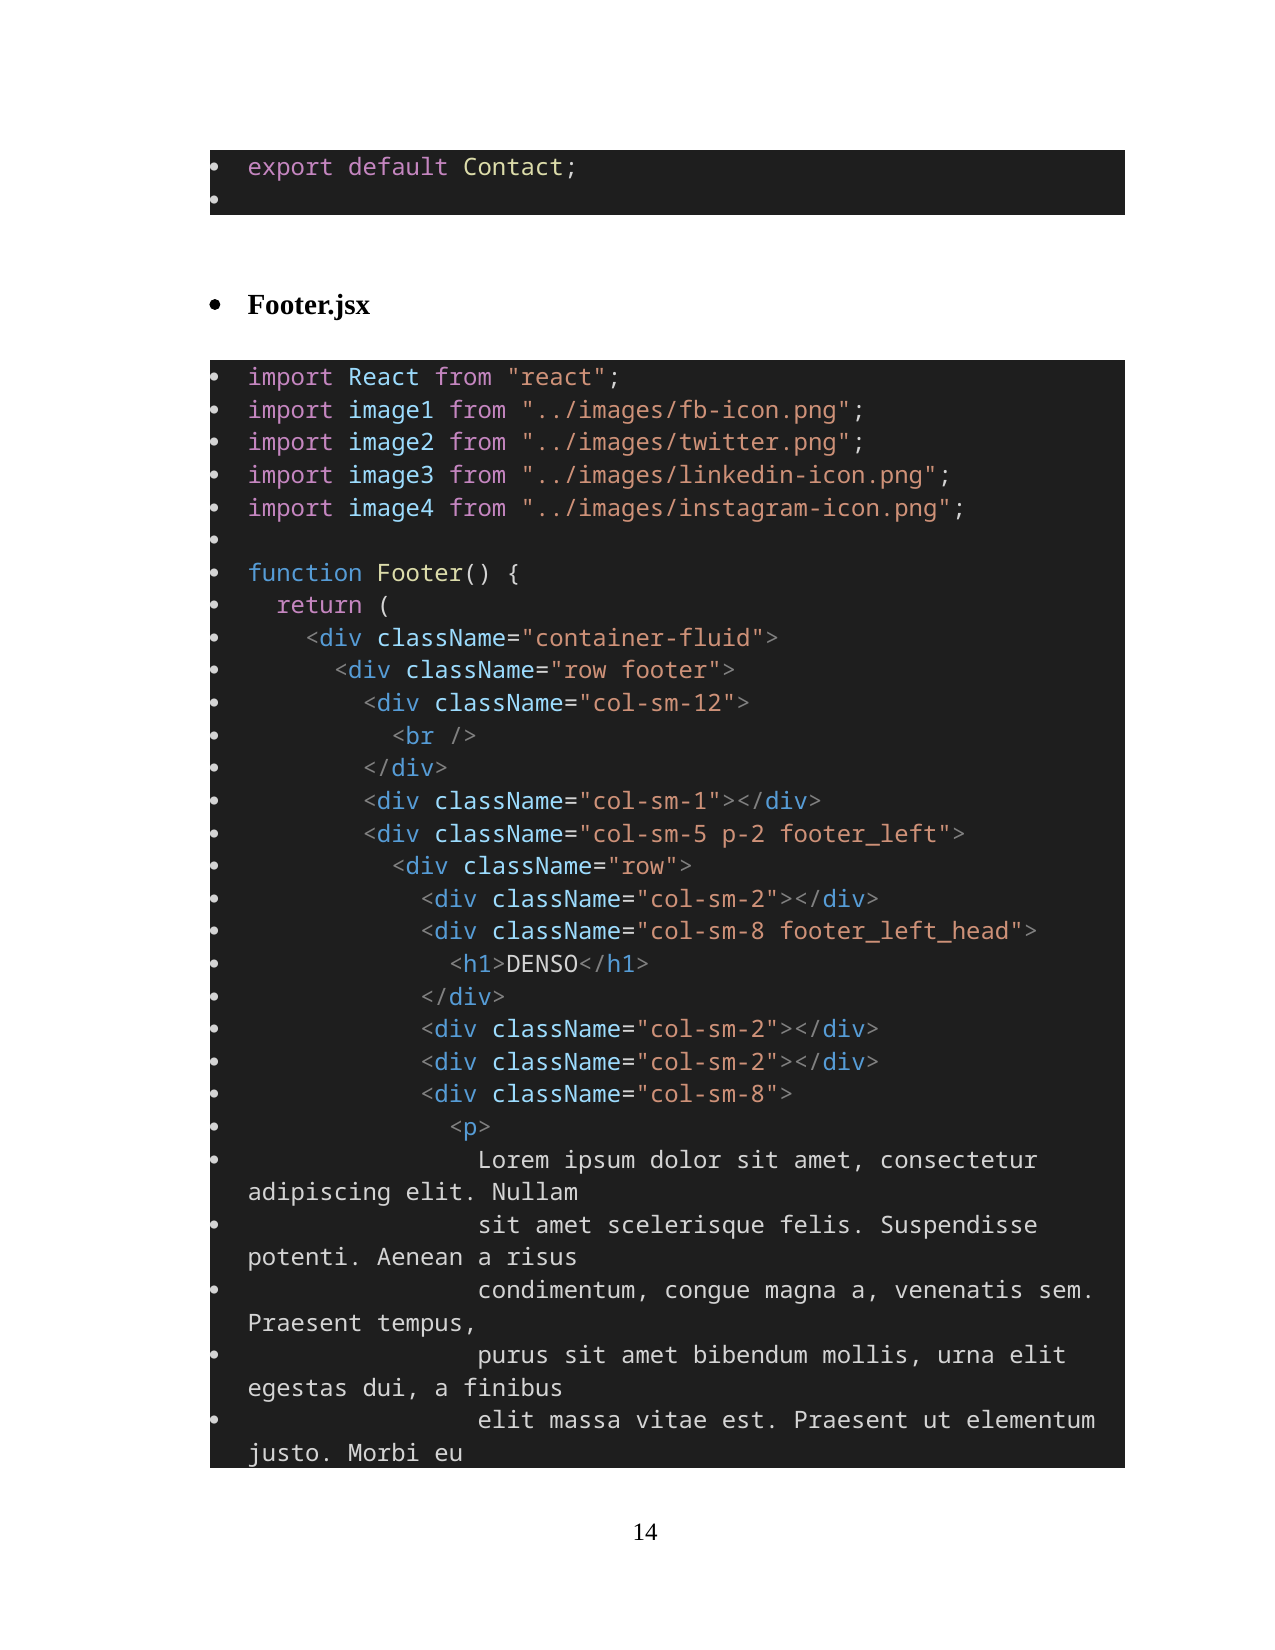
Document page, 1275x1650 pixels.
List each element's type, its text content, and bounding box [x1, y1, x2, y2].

list return ( [210, 588, 1125, 621]
list Lorem ipsum dolor sit amet, consectetur adipiscing elit. Nullam [210, 1142, 1125, 1208]
list import React from "react"; [210, 360, 1125, 392]
list </div> [210, 979, 1125, 1012]
list export default Contact; [210, 150, 1125, 183]
list function Footer() { [210, 556, 1125, 588]
list condimentum, congue magna a, venenatis sem. Praesent tempus, [210, 1273, 1125, 1338]
list <div className="col-sm-12"> [210, 686, 1125, 718]
list <p> [210, 1110, 1125, 1142]
list import image1 from "../images/fb-icon.png"; [210, 392, 1125, 425]
list import image3 from "../images/linkedin-icon.png"; [210, 458, 1125, 490]
list <div className="row footer"> [210, 653, 1125, 686]
list Footer.jsx [210, 287, 1125, 321]
list import image4 from "../images/instagram-icon.png"; [210, 490, 1125, 523]
list </div> [210, 751, 1125, 784]
list <div className="container-fluid"> [210, 621, 1125, 653]
list purus sit amet bibendum mollis, urna elit egestas dui, a finibus [210, 1338, 1125, 1403]
list <div className="col-sm-2"></div> [210, 1044, 1125, 1077]
list <h1>DENSO</h1> [210, 947, 1125, 979]
list <div className="col-sm-2"></div> [210, 1012, 1125, 1044]
list <br /> [210, 718, 1125, 751]
list import image2 from "../images/twitter.png"; [210, 425, 1125, 458]
list <div className="col-sm-8 footer_left_head"> [210, 914, 1125, 947]
list elit massa vitae est. Praesent ut elementum justo. Morbi eu [210, 1403, 1125, 1468]
list <div className="col-sm-8"> [210, 1077, 1125, 1110]
list <div className="col-sm-1"></div> [210, 784, 1125, 816]
list <div className="col-sm-5 p-2 footer_left"> [210, 816, 1125, 849]
list sit amet scelerisque felis. Suspendisse potenti. Aenean a risus [210, 1208, 1125, 1273]
list <div className="col-sm-2"></div> [210, 882, 1125, 914]
list <div className="row"> [210, 849, 1125, 882]
